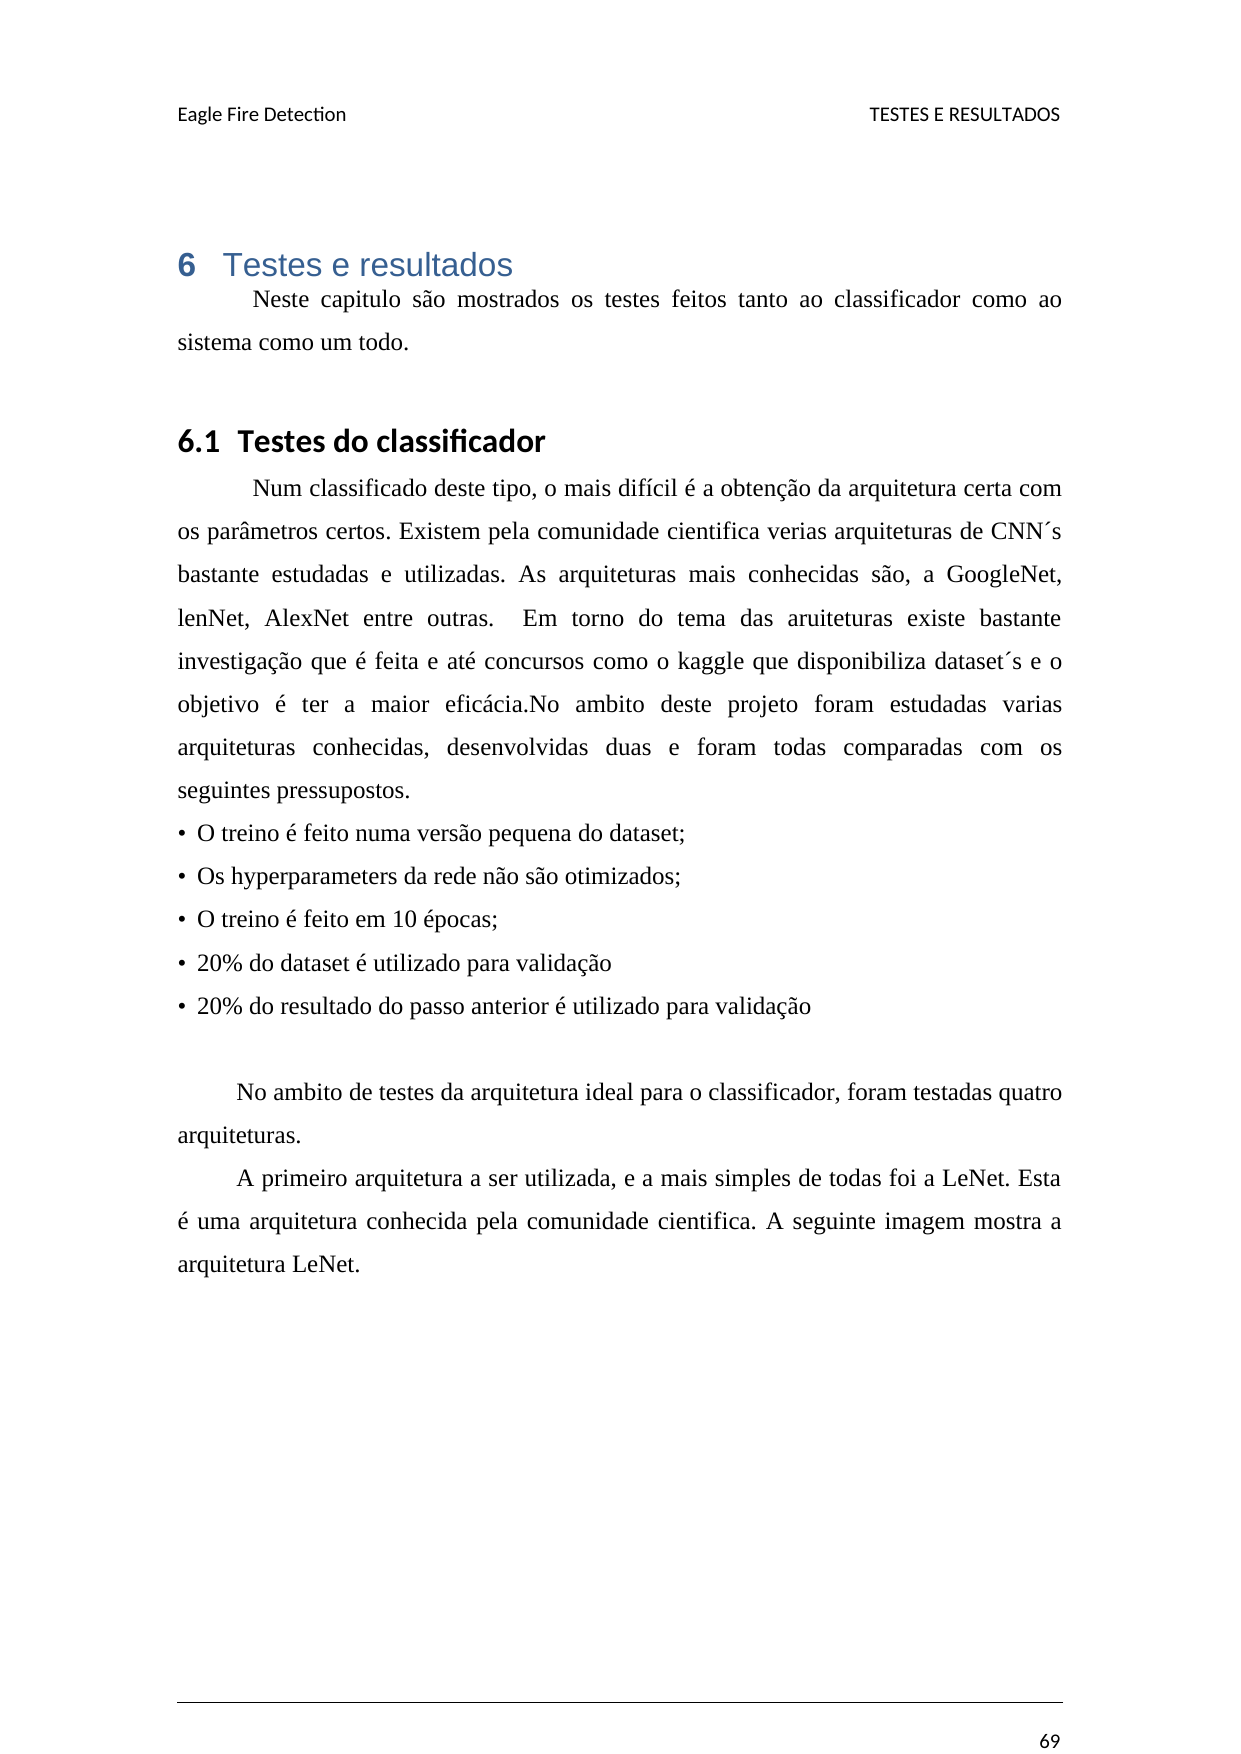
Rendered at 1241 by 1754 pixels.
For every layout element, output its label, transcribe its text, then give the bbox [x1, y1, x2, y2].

list O treino é feito numa versão pequena do dataset; [177, 818, 1063, 847]
text A primeiro arquitetura a ser utilizada, e a mais simples de todas foi a LeNet. Esta é uma arquitetura conhecida pela comunidade cientifica. A seguinte imagem mostra a arquitetura LeNet. [177, 1163, 1063, 1278]
list 20% do dataset é utilizado para validação [177, 948, 1063, 976]
list Os hyperparameters da rede não são otimizados; [177, 861, 1063, 890]
text Neste capitulo são mostrados os testes feitos tanto ao classificador como ao sistema como um todo. [177, 284, 1063, 356]
list 20% do resultado do passo anterior é utilizado para validação [177, 991, 1063, 1019]
list O treino é feito em 10 épocas; [177, 904, 1063, 933]
text Num classificado deste tipo, o mais difícil é a obtenção da arquitetura certa com os parâmetros certos. Existem pela comunidade cientifica verias arquiteturas de CNN´s bastante estudadas e utilizadas. As arquiteturas mais conhecidas são, a GoogleNet, lenNet, AlexNet entre outras. Em torno do tema das aruiteturas existe bastante investigação que é feita e até concursos como o kaggle que disponibiliza dataset´s e o objetivo é ter a maior eficácia.No ambito deste projeto foram estudadas varias arquiteturas conhecidas, desenvolvidas duas e foram todas comparadas com os seguintes pressupostos. [177, 473, 1063, 804]
subtitle Testes do classificador [177, 420, 1063, 461]
subtitle Testes e resultados [177, 245, 1063, 284]
text No ambito de testes da arquitetura ideal para o classificador, foram testadas quatro arquiteturas. [177, 1077, 1063, 1149]
